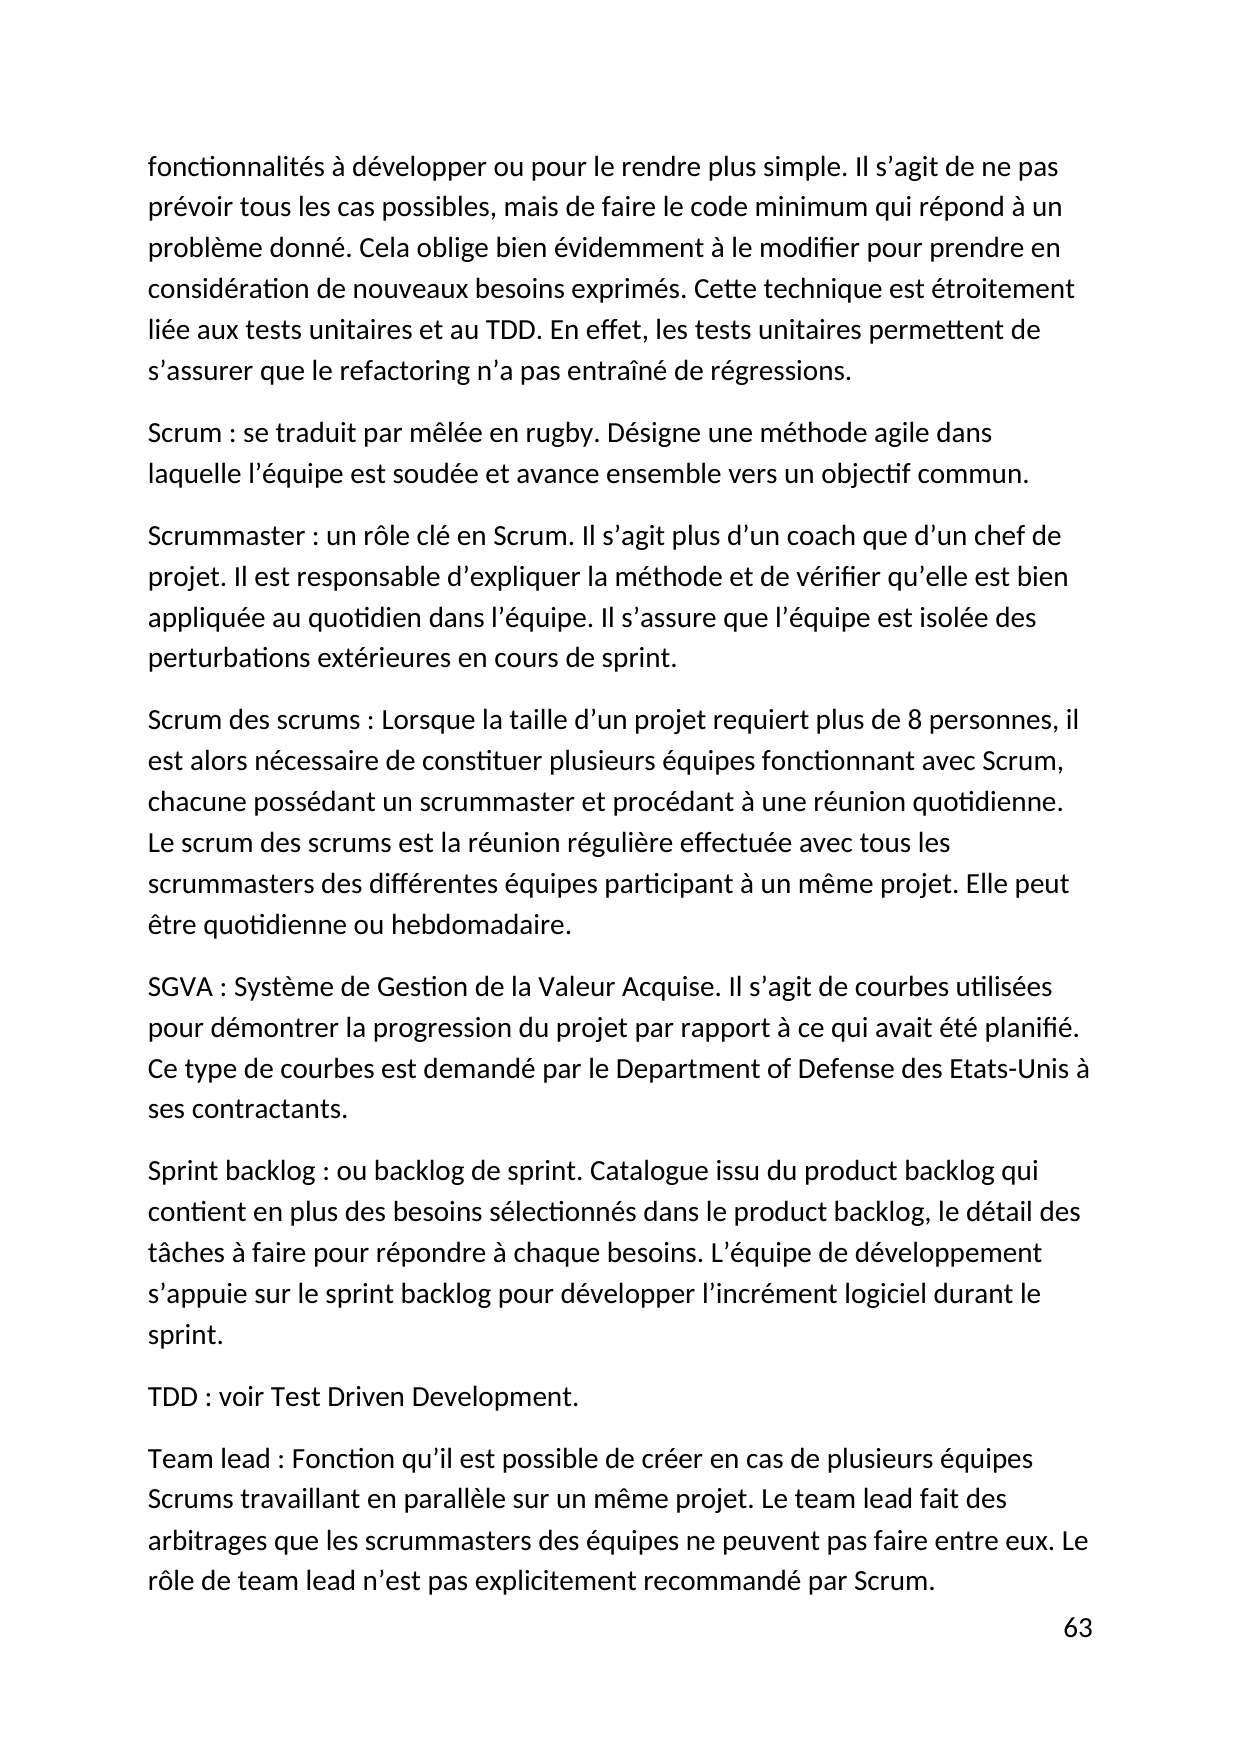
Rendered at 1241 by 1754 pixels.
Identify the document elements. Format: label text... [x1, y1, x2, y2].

text Scrummaster : un rôle clé en Scrum. Il s’agit plus d’un coach que d’un chef de projet. Il est responsable d’expliquer la méthode et de vérifier qu’elle est bien appliquée au quotidien dans l’équipe. Il s’assure que l’équipe est isolée des perturbations extérieures en cours de sprint. [148, 517, 1093, 675]
text TDD : voir Test Driven Development. [148, 1378, 1093, 1413]
text SGVA : Système de Gestion de la Valeur Acquise. Il s’agit de courbes utilisées pour démontrer la progression du projet par rapport à ce qui avait été planifié. Ce type de courbes est demandé par le Department of Defense des Etats-Unis à ses contractants. [148, 968, 1093, 1126]
text Scrum des scrums : Lorsque la taille d’un projet requiert plus de 8 personnes, il est alors nécessaire de constituer plusieurs équipes fonctionnant avec Scrum, chacune possédant un scrummaster et procédant à une réunion quotidienne. Le scrum des scrums est la réunion régulière effectuée avec tous les scrummasters des différentes équipes participant à un même projet. Elle peut être quotidienne ou hebdomadaire. [148, 701, 1093, 942]
text Scrum : se traduit par mêlée en rugby. Désigne une méthode agile dans laquelle l’équipe est soudée et avance ensemble vers un objectif commun. [148, 414, 1093, 491]
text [148, 148, 1093, 388]
text Team lead : Fonction qu’il est possible de créer en cas de plusieurs équipes Scrums travaillant en parallèle sur un même projet. Le team lead fait des arbitrages que les scrummasters des équipes ne peuvent pas faire entre eux. Le rôle de team lead n’est pas explicitement recommandé par Scrum. [148, 1440, 1093, 1598]
text Sprint backlog : ou backlog de sprint. Catalogue issu du product backlog qui contient en plus des besoins sélectionnés dans le product backlog, le détail des tâches à faire pour répondre à chaque besoins. L’équipe de développement s’appuie sur le sprint backlog pour développer l’incrément logiciel durant le sprint. [148, 1152, 1093, 1352]
